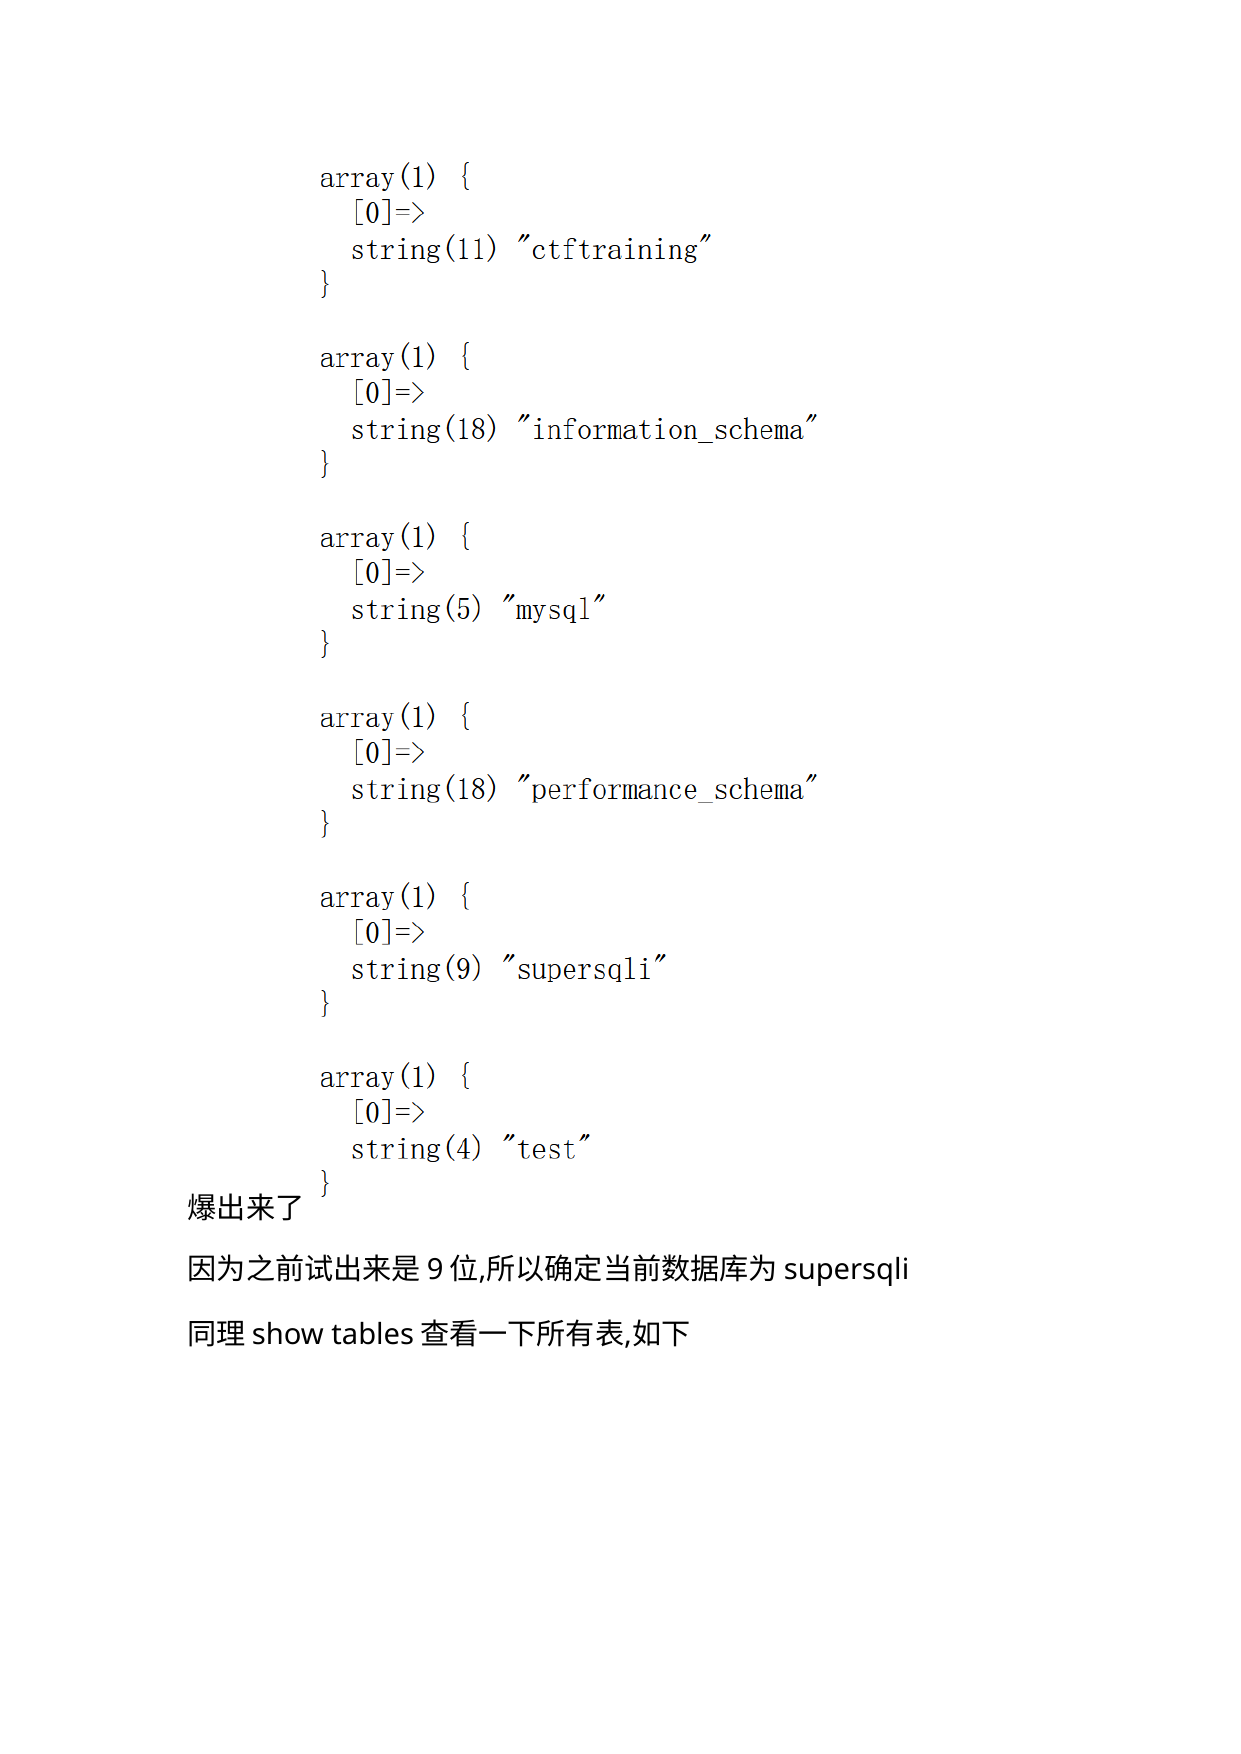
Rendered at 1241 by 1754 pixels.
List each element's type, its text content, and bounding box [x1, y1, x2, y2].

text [187, 1299, 1053, 1364]
text 因为之前试出来是9位,所以确定当前数据库为supersqli [187, 1234, 1053, 1299]
picture [304, 162, 867, 1212]
